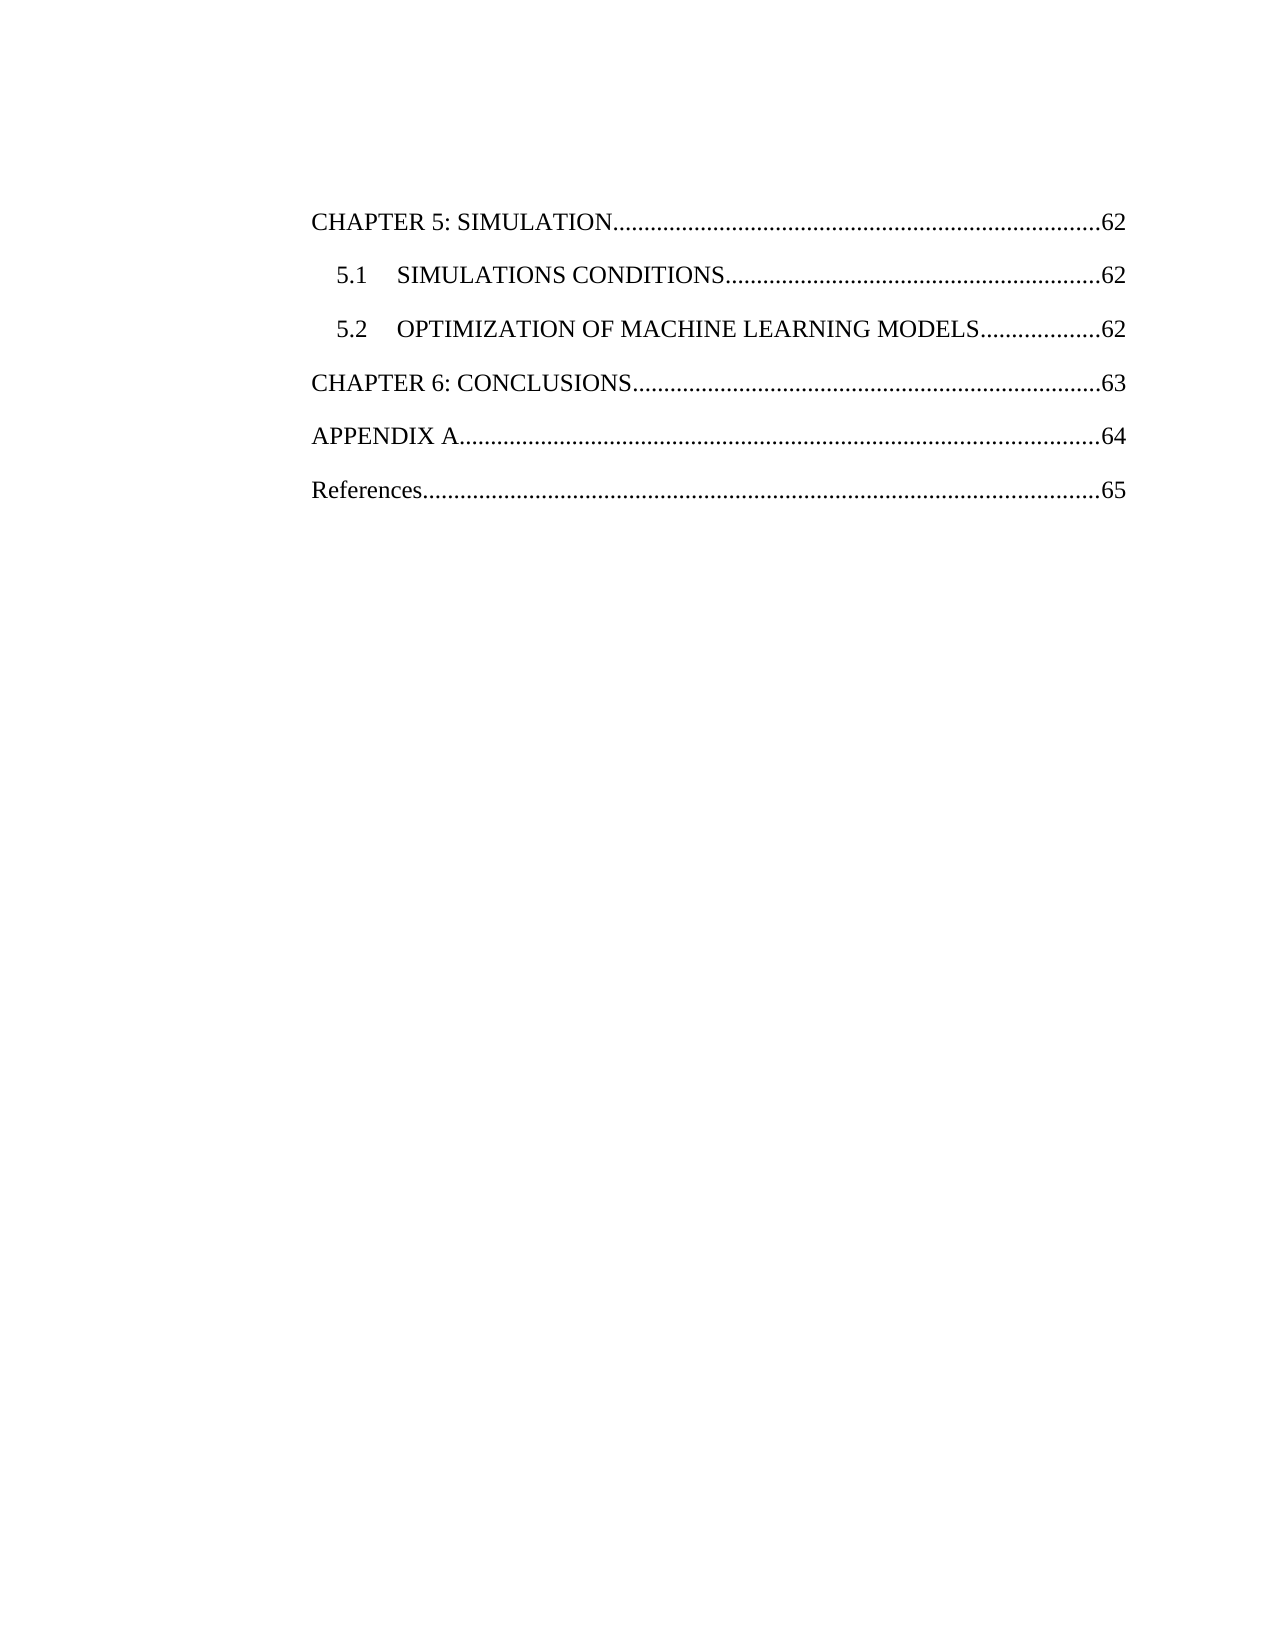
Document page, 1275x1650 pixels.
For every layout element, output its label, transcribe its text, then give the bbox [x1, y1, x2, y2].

text References 65 [236, 475, 1127, 503]
text 5.1 SIMULATIONS CONDITIONS 62 [261, 260, 1127, 289]
text CHAPTER 5: SIMULATION 62 [236, 207, 1127, 236]
text APPENDIX A 64 [236, 421, 1127, 450]
text 5.2 OPTIMIZATION OF MACHINE LEARNING MODELS 62 [261, 314, 1127, 343]
text CHAPTER 6: CONCLUSIONS 63 [236, 368, 1127, 396]
